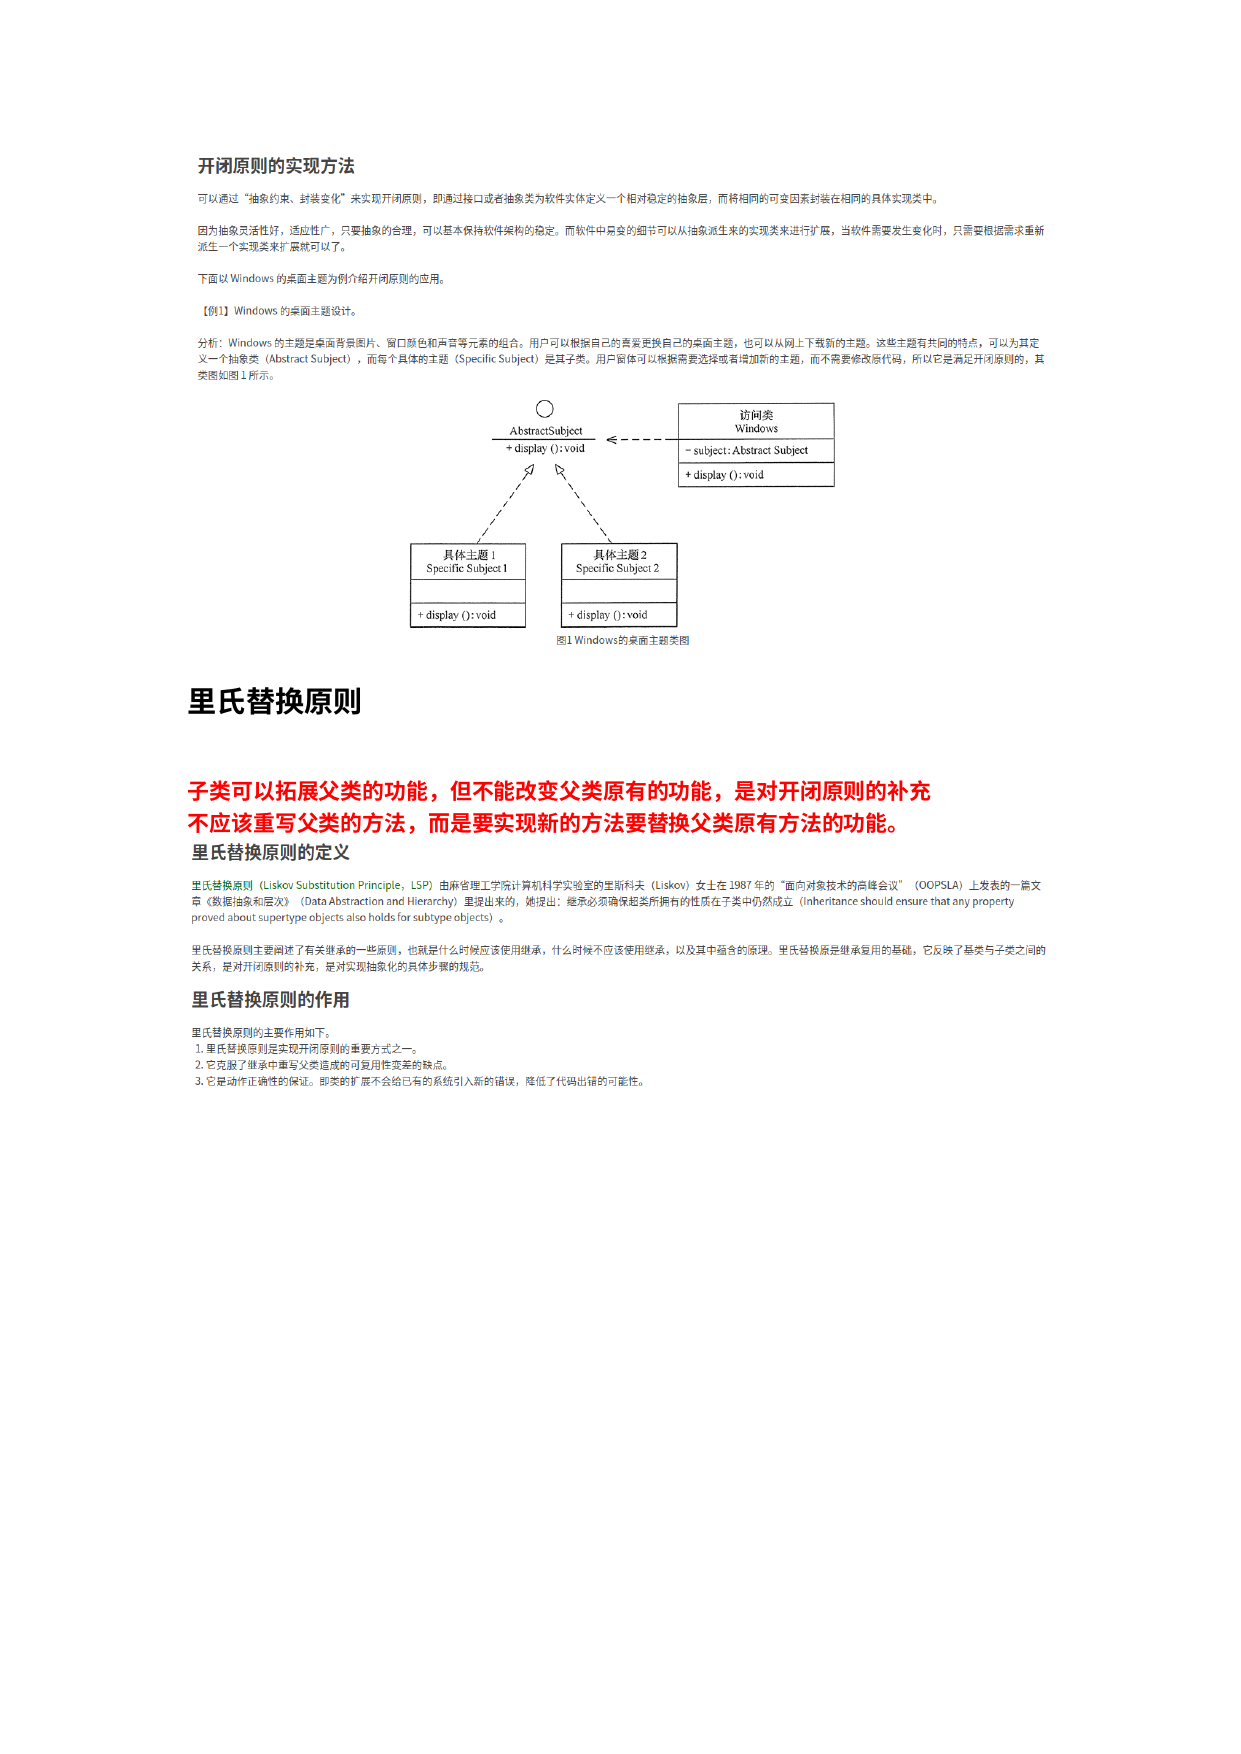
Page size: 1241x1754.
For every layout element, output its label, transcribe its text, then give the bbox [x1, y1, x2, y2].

subtitle 里氏替换原则 [187, 679, 1053, 721]
text 不应该重写父类的方法，而是要实现新的方法要替换父类原有方法的功能。 [187, 806, 1053, 838]
picture [187, 837, 1052, 1094]
picture [187, 150, 1052, 650]
text 子类可以拓展父类的功能，但不能改变父类原有的功能，是对开闭原则的补充 [187, 774, 1053, 806]
